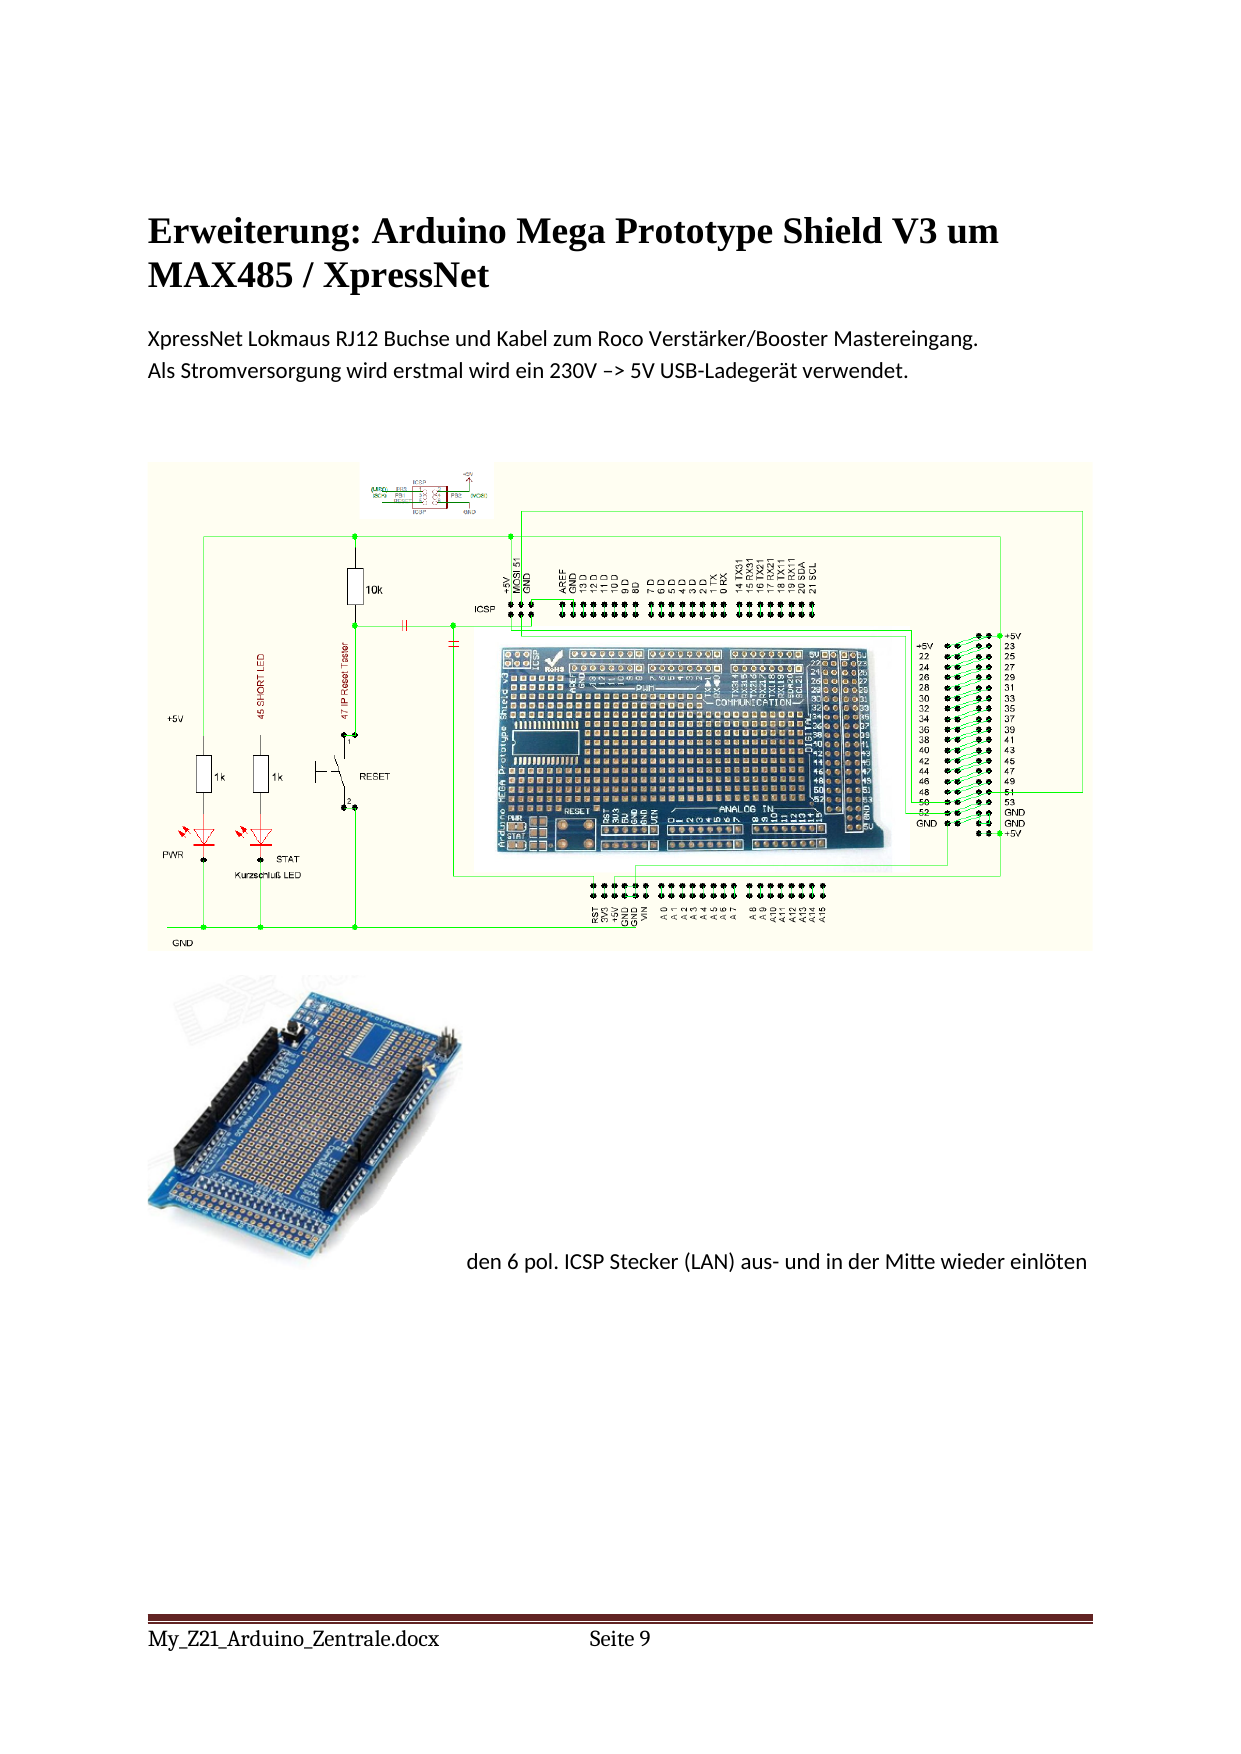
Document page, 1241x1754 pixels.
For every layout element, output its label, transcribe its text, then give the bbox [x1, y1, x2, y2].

picture [147, 462, 1093, 951]
picture [147, 975, 467, 1270]
text XpressNet Lokmaus RJ12 Buchse und Kabel zum Roco Verstärker/Booster Mastereingang. Als Stromversorgung wird erstmal wird ein 230V –> 5V USB-Ladegerät verwendet. [148, 324, 1093, 384]
subtitle Erweiterung: Arduino Mega Prototype Shield V3 um MAX485 / XpressNet [148, 209, 1093, 295]
